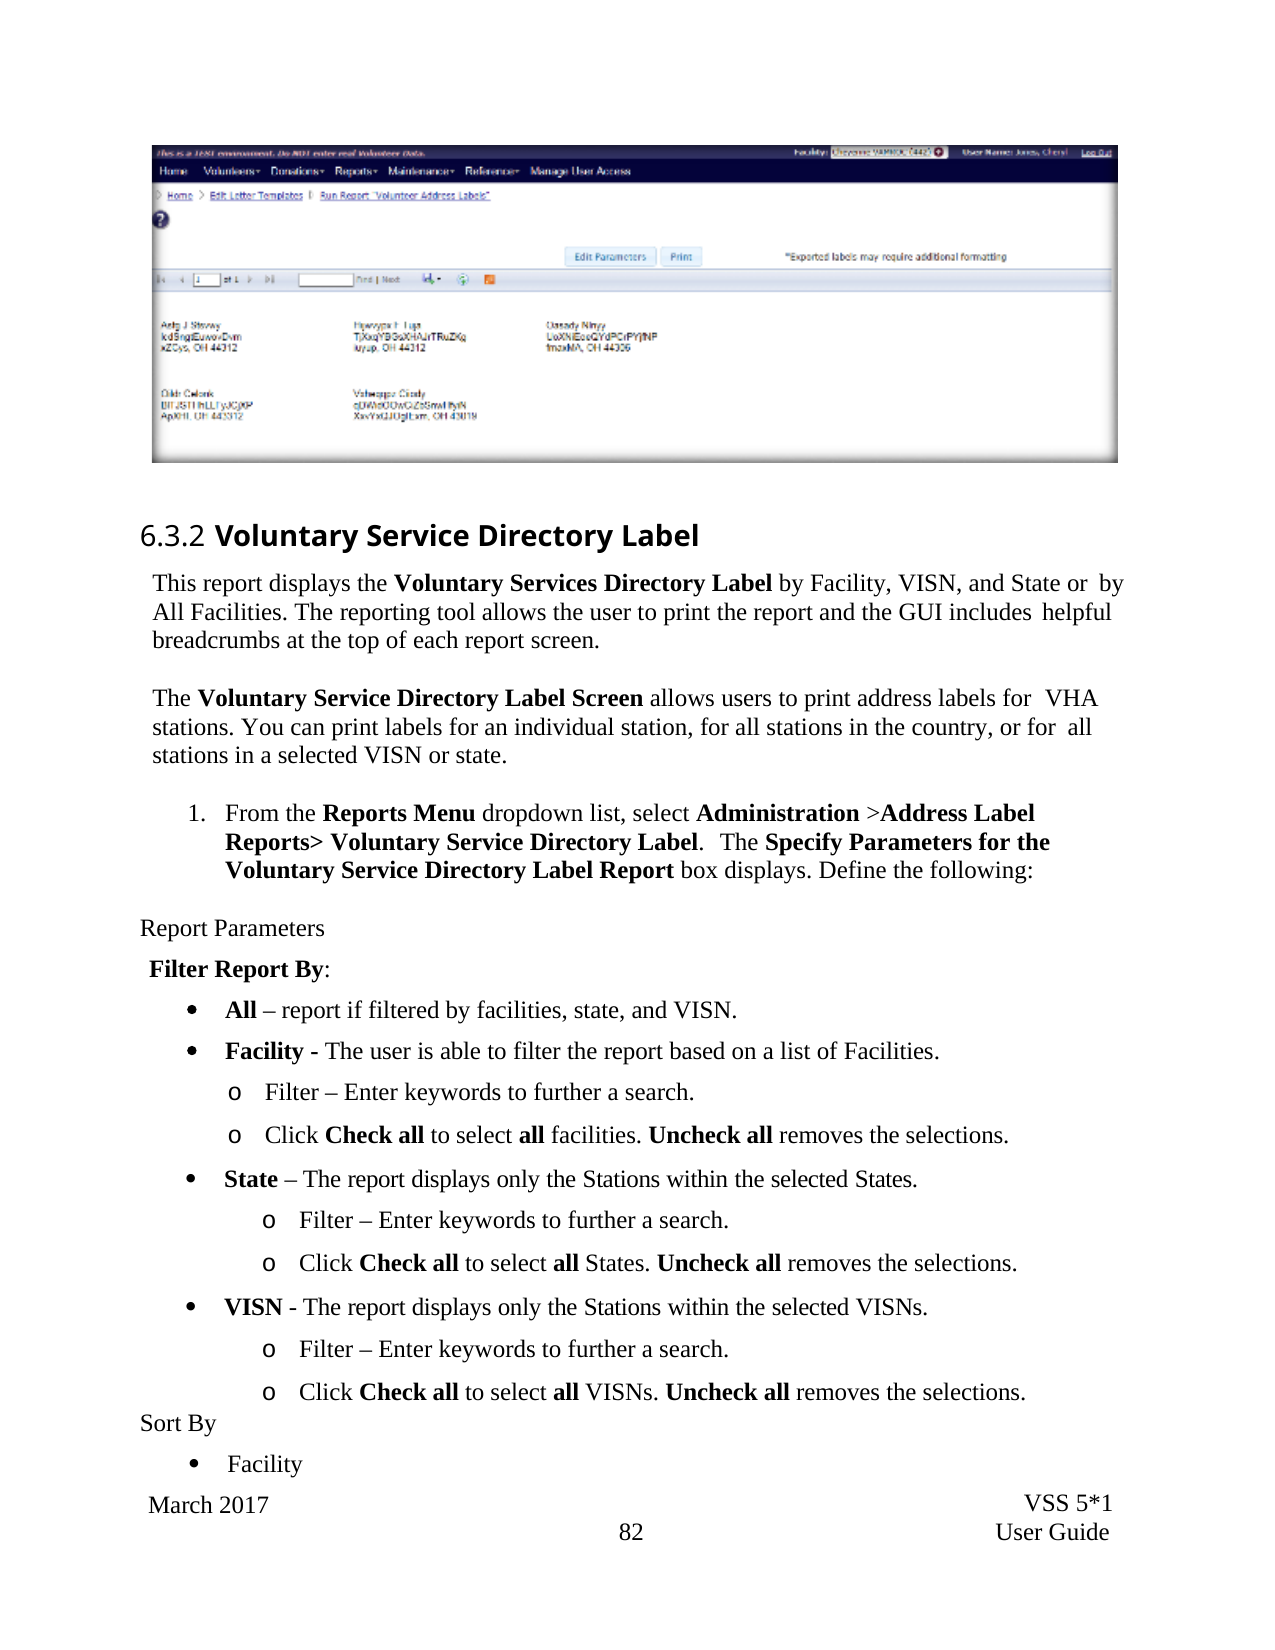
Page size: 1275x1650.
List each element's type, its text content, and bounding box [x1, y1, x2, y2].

list VISN - The report displays only the Stations within the selected VISNs. [186, 1292, 1137, 1321]
text The Voluntary Service Directory Label Screen allows users to print address labels for VHA stations. You can print labels for an individual station, for all stations in the country, or for all stations in a selected VISN or state. [152, 683, 1117, 769]
list Facility - The user is able to filter the report based on a list of Facilities. [187, 1036, 1137, 1065]
list Filter – Enter keywords to further a search. [261, 1334, 1137, 1364]
list Filter – Enter keywords to further a search. [261, 1205, 1137, 1236]
subtitle Voluntary Service Directory Label [139, 516, 1137, 555]
picture [151, 145, 1118, 463]
list State – The report displays only the Stations within the selected States. [186, 1163, 1137, 1193]
list All – report if filtered by facilities, state, and VISN. [187, 995, 1137, 1024]
list Click Check all to select all States. Uncheck all removes the selections. [261, 1248, 1137, 1279]
text Report Parameters [139, 913, 1137, 942]
text Sort By [139, 1408, 1137, 1436]
list Filter – Enter keywords to further a search. [227, 1077, 1137, 1108]
list Facility [189, 1449, 1137, 1477]
list From the Reports Menu dropdown list, select Administration >Address Label Reports> Voluntary Service Directory Label. The Specify Parameters for the Voluntary Service Directory Label Report box displays. Define the following: [187, 798, 1137, 884]
text Filter Report By: [149, 954, 1137, 983]
list Click Check all to select all facilities. Uncheck all removes the selections. [227, 1120, 1137, 1151]
list Click Check all to select all VISNs. Uncheck all removes the selections. [261, 1377, 1137, 1408]
text This report displays the Voluntary Services Directory Label by Facility, VISN, and State or by All Facilities. The reporting tool allows the user to print the report and the GUI includes helpful breadcrumbs at the top of each report screen. [152, 568, 1124, 654]
